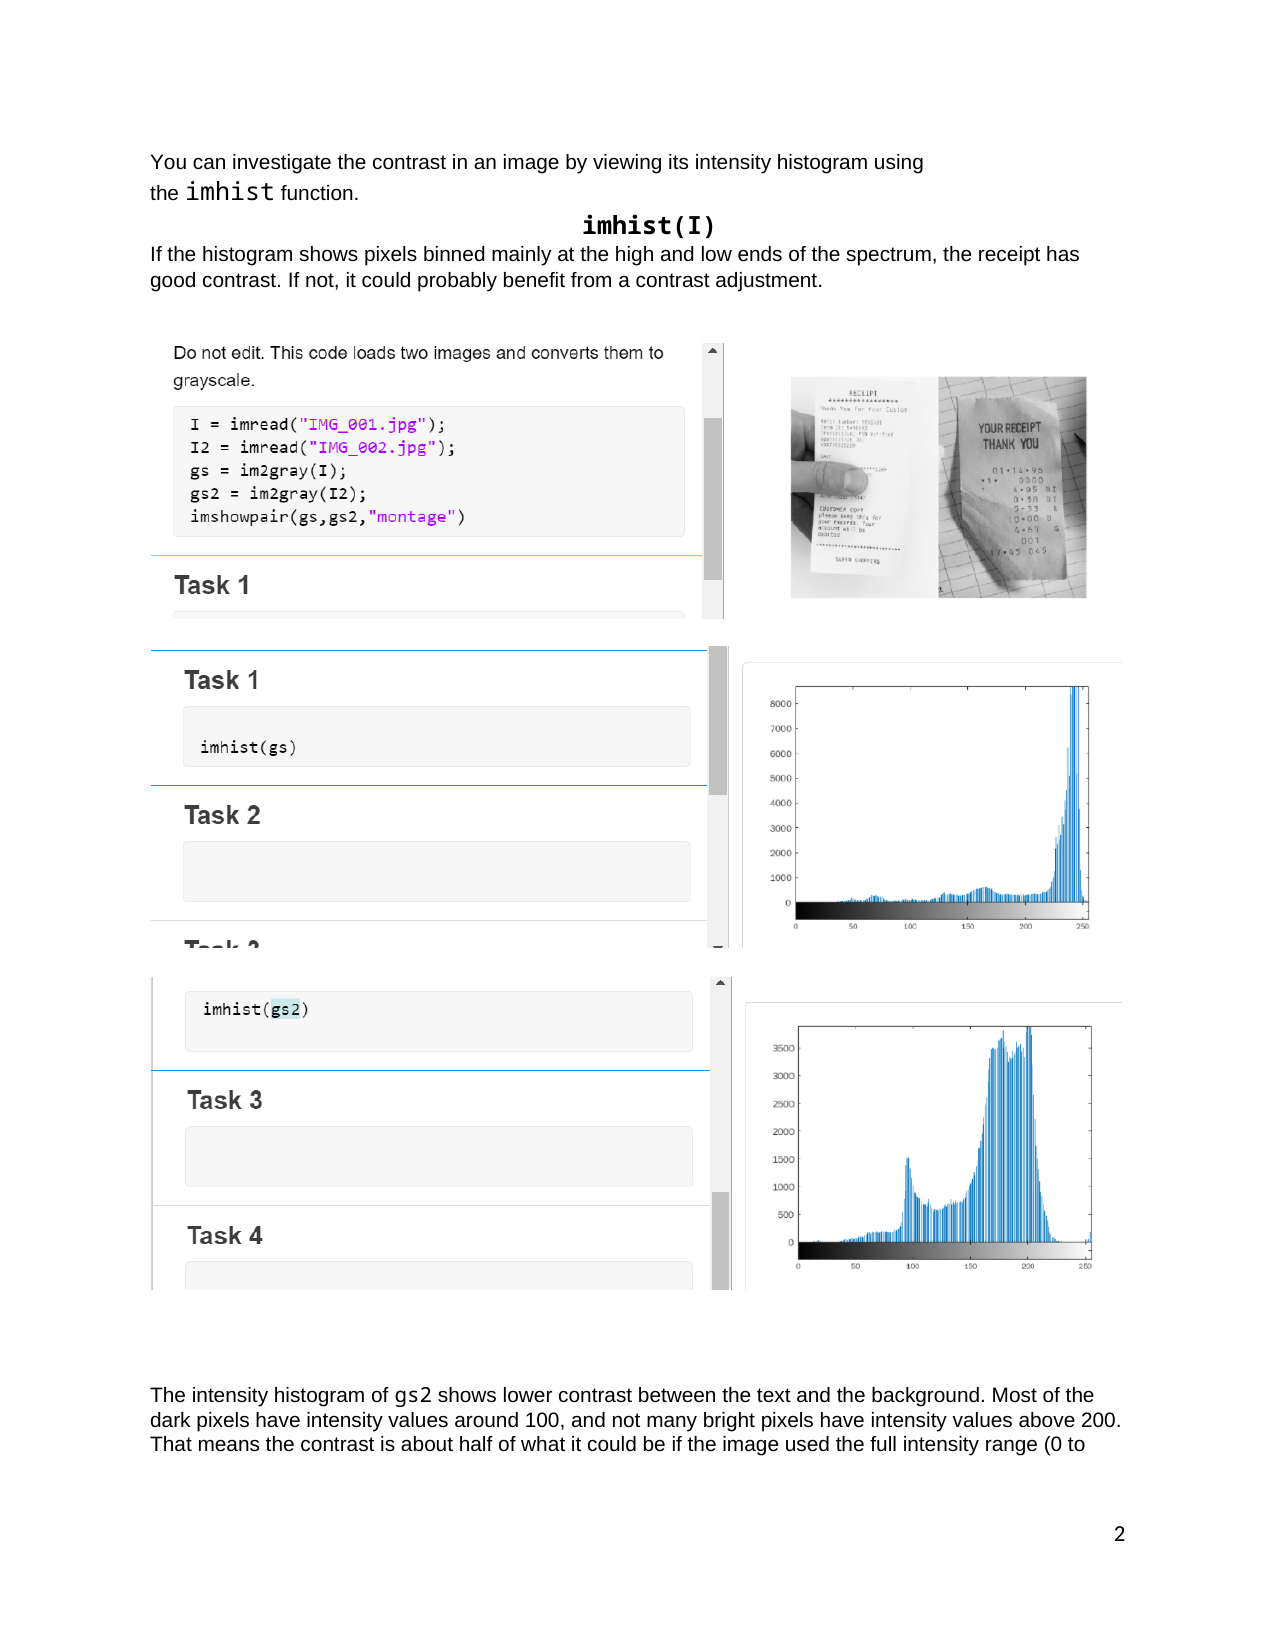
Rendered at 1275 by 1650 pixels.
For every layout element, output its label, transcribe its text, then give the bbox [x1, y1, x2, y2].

picture [150, 977, 1122, 1290]
picture [150, 646, 1122, 947]
text You can investigate the contrast in an image by viewing its intensity histogram using the imhist function. [150, 150, 1125, 208]
text If the histogram shows pixels binned mainly at the high and low ends of the spectrum, the receipt has good contrast. If not, it could probably benefit from a contrast adjustment. [150, 242, 1125, 292]
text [150, 1380, 1125, 1456]
text imhist(I) [173, 208, 1125, 242]
picture [150, 343, 1122, 619]
